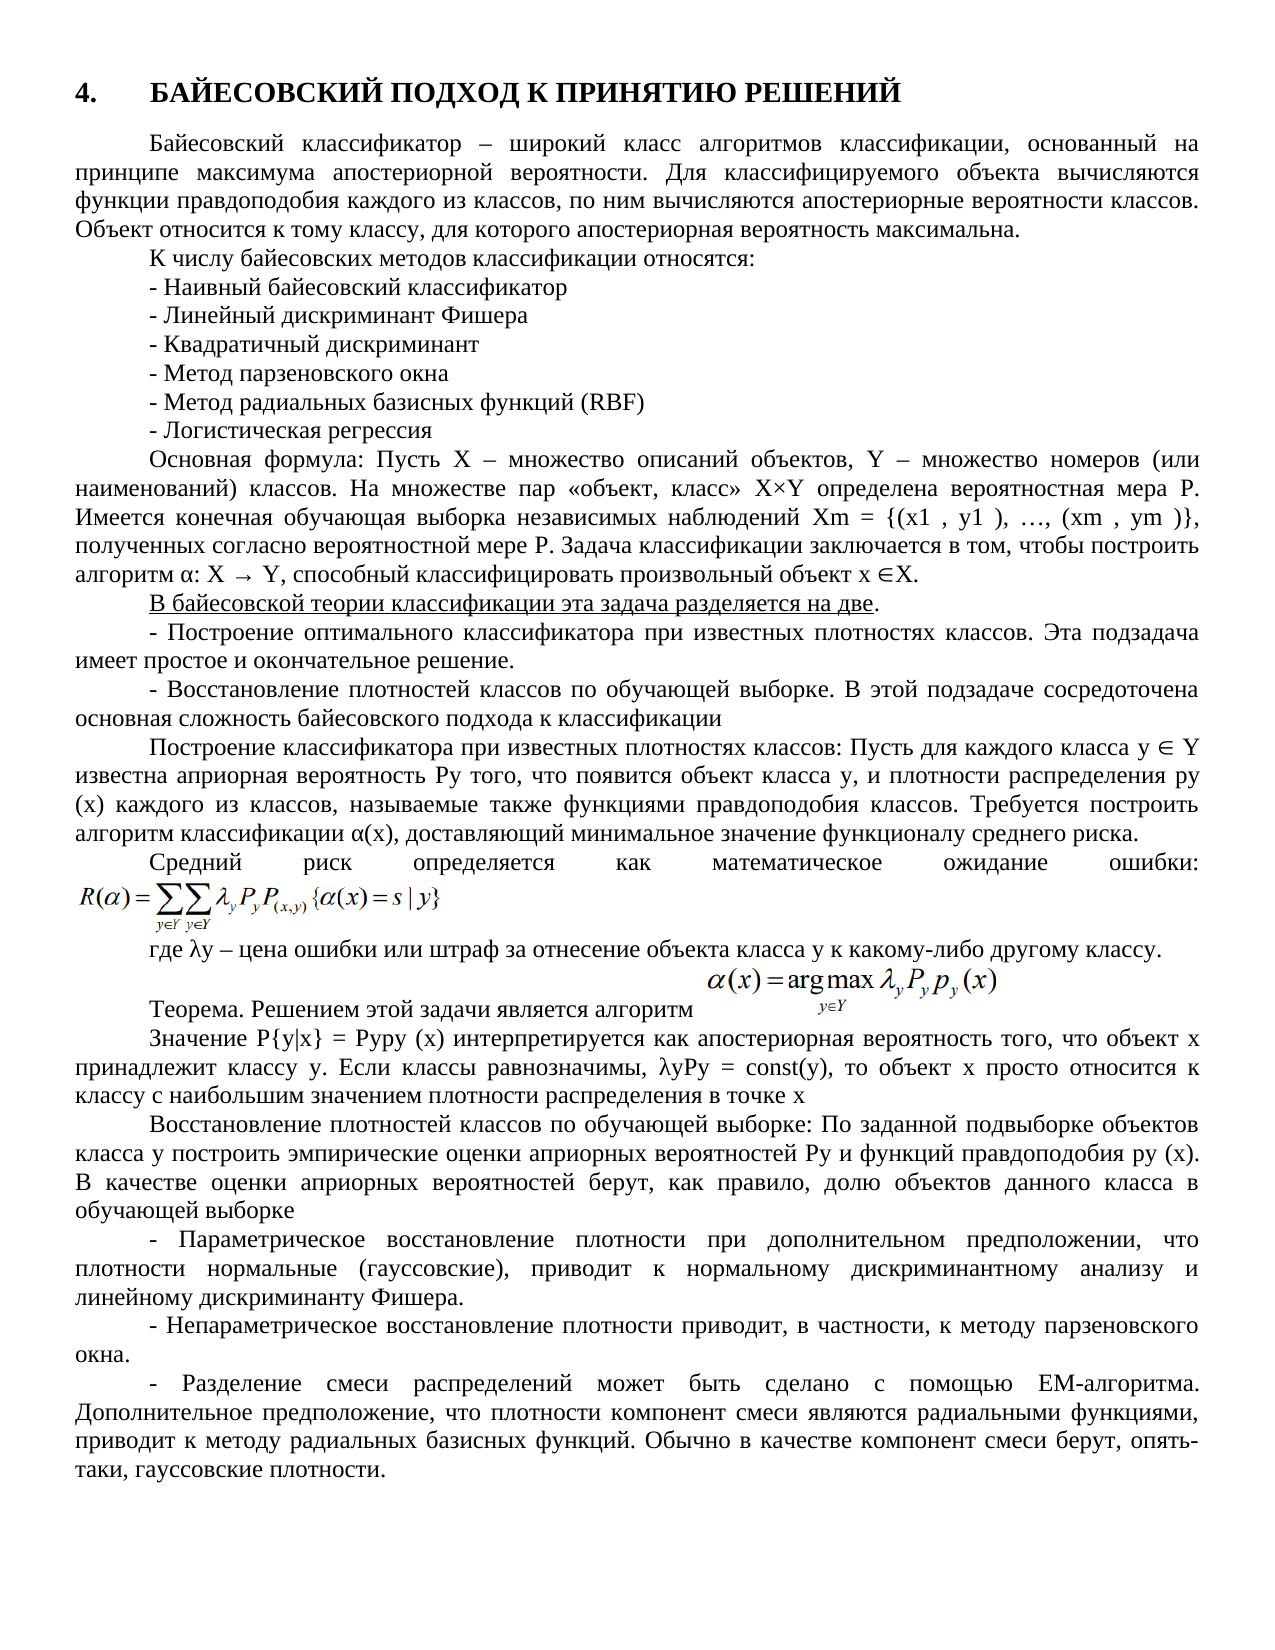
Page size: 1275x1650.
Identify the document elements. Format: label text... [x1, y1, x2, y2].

picture [700, 962, 999, 1018]
text К числу байесовских методов классификации относятся: [75, 243, 1200, 272]
text - Параметрическое восстановление плотности при дополнительном предположении, что плотности нормальные (гауссовские), приводит к нормальному дискриминантному анализу и линейному дискриминанту Фишера. [75, 1224, 1200, 1310]
text Байесовский классификатор – широкий класс алгоритмов классификации, основанный на принципе максимума апостериорной вероятности. Для классифицируемого объекта вычисляются функции правдоподобия каждого из классов, по ним вычисляются апостериорные вероятности классов. Объект относится к тому классу, для которого апостериорная вероятность максимальна. [75, 128, 1200, 243]
text - Метод парзеновского окна [75, 358, 1200, 387]
list БАЙЕСОВСКИЙ ПОДХОД К ПРИНЯТИЮ РЕШЕНИЙ [75, 75, 1200, 108]
text - Построение оптимального классификатора при известных плотностях классов. Эта подзадача имеет простое и окончательное решение. [75, 617, 1200, 674]
text В байесовской теории классификации эта задача разделяется на две. [75, 588, 1200, 617]
text - Логистическая регрессия [75, 415, 1200, 444]
picture [75, 875, 444, 934]
text Построение классификатора при известных плотностях классов: Пусть для каждого класса y Y известна априорная вероятность Py того, что появится объект класса y, и плотности распределения py (x) каждого из классов, называемые также функциями правдоподобия классов. Требуется построить алгоритм классификации α(x), доставляющий минимальное значение функционалу среднего риска. [75, 732, 1200, 847]
text где λy – цена ошибки или штраф за отнесение объекта класса y к какому-либо другому классу. [75, 934, 1200, 963]
text - Восстановление плотностей классов по обучающей выборке. В этой подзадаче сосредоточена основная сложность байесовского подхода к классификации [75, 674, 1200, 732]
text - Метод радиальных базисных функций (RBF) [75, 387, 1200, 415]
text Восстановление плотностей классов по обучающей выборке: По заданной подвыборке объектов класса y построить эмпирические оценки априорных вероятностей Py и функций правдоподобия py (x). В качестве оценки априорных вероятностей берут, как правило, долю объектов данного класса в обучающей выборке [75, 1109, 1200, 1224]
text Теорема. Решением этой задачи является алгоритм [75, 963, 1200, 1023]
text - Линейный дискриминант Фишера [75, 300, 1200, 329]
text Средний риск определяется как математическое ожидание ошибки: [75, 847, 1200, 934]
text - Непараметрическое восстановление плотности приводит, в частности, к методу парзеновского окна. [75, 1310, 1200, 1368]
text - Квадратичный дискриминант [75, 329, 1200, 358]
text Значение P{y|x} = Pypy (x) интерпретируется как апостериорная вероятность того, что объект x принадлежит классу y. Если классы равнозначимы, λyPy = const(y), то объект x просто относится к классу с наибольшим значением плотности распределения в точке x [75, 1023, 1200, 1109]
text - Разделение смеси распределений может быть сделано с помощью EM-алгоритма. Дополнительное предположение, что плотности компонент смеси являются радиальными функциями, приводит к методу радиальных базисных функций. Обычно в качестве компонент смеси берут, опять-таки, гауссовские плотности. [75, 1368, 1200, 1483]
text Основная формула: Пусть X – множество описаний объектов, Y – множество номеров (или наименований) классов. На множестве пар «объект, класс» X×Y определена вероятностная мера P. Имеется конечная обучающая выборка независимых наблюдений Xm = {(x1 , y1 ), …, (xm , ym )}, полученных согласно вероятностной мере P. Задача классификации заключается в том, чтобы построить алгоритм α: X → Y, способный классифицировать произвольный объект x X. [75, 444, 1200, 588]
text - Наивный байесовский классификатор [75, 272, 1200, 300]
